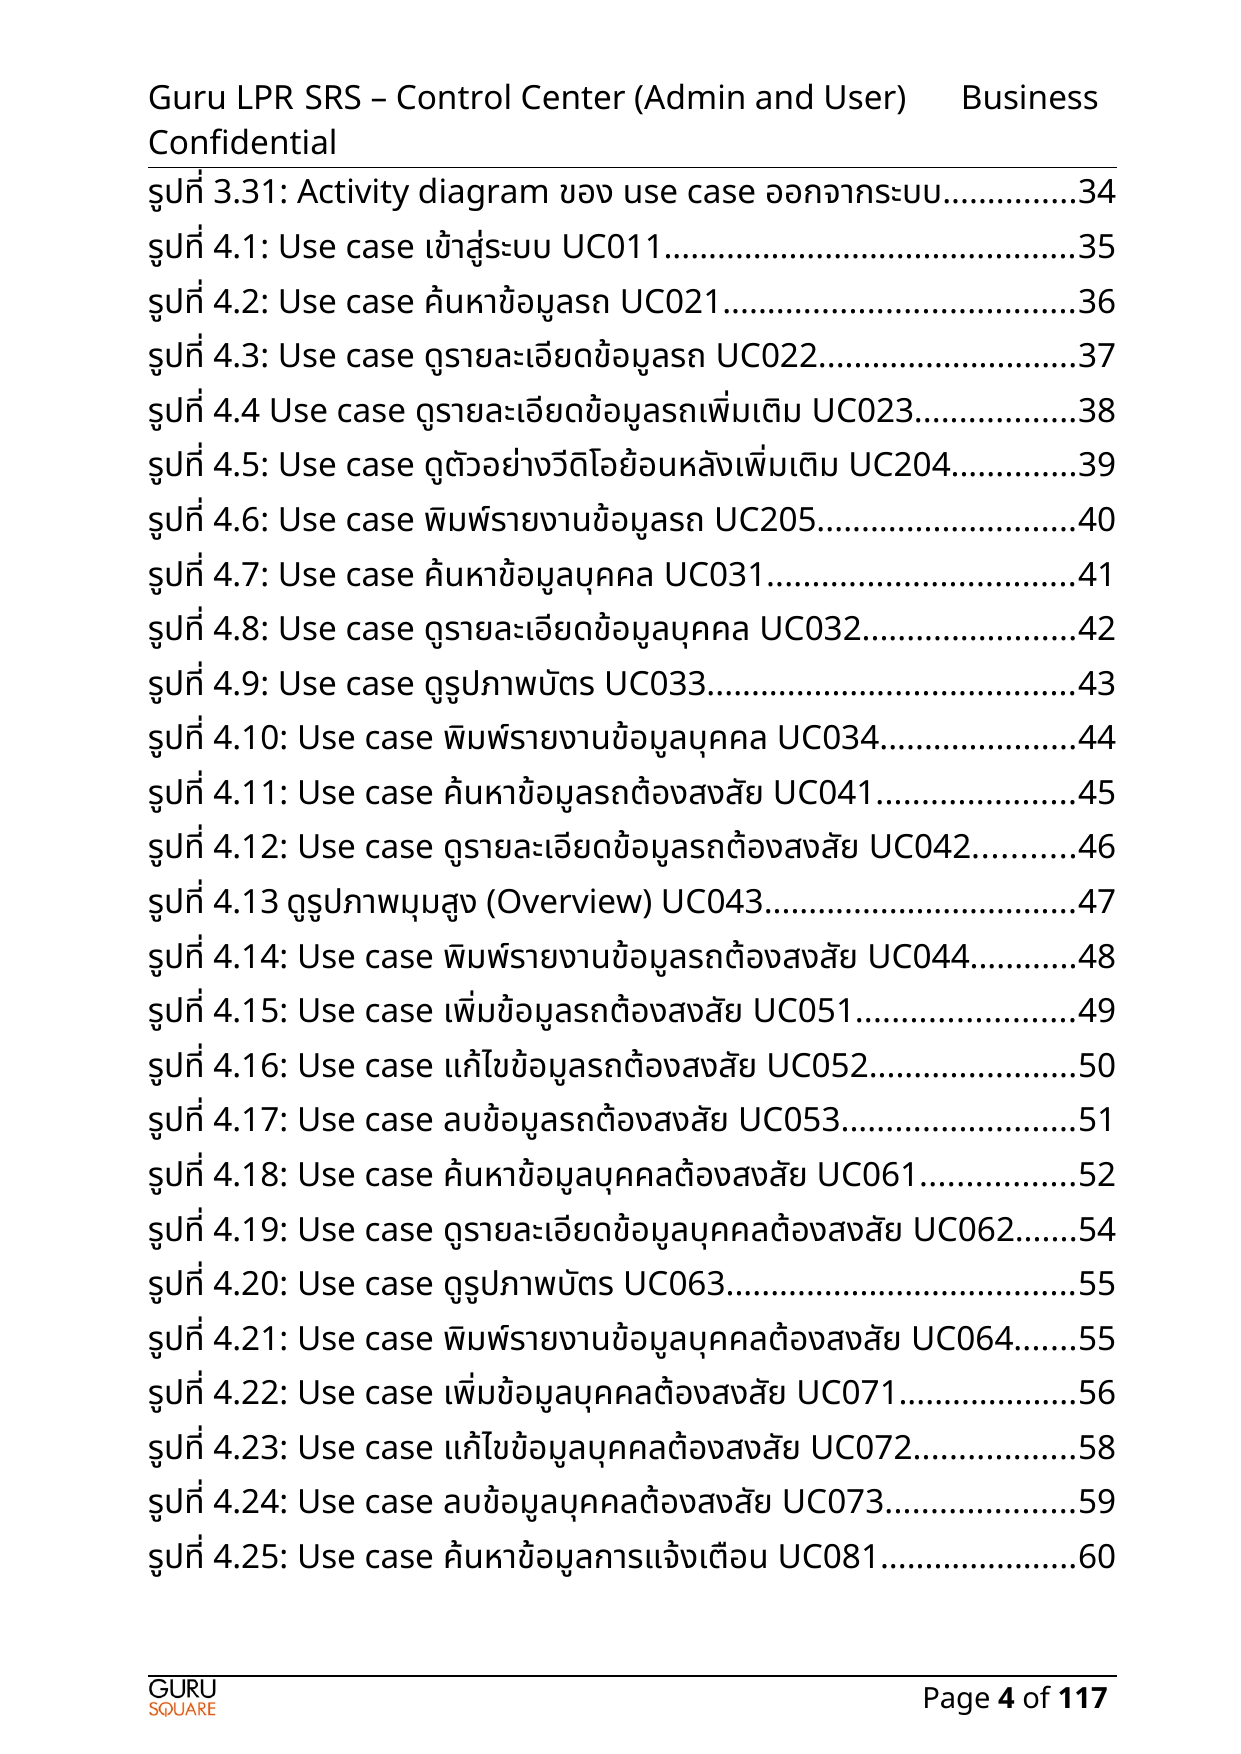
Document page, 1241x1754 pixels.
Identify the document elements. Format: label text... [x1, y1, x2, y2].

text รูปที่ 4.5: Use case ดูตัวอย่างวีดิโอย้อนหลังเพิ่มเติม UC204 39 [148, 441, 1117, 492]
text รูปที่ 4.4 Use case ดูรายละเอียดข้อมูลรถเพิ่มเติม UC023 38 [148, 387, 1117, 437]
text รูปที่ 4.11: Use case ค้นหาข้อมูลรถต้องสงสัย UC041 45 [148, 769, 1117, 819]
text รูปที่ 4.17: Use case ลบข้อมูลรถต้องสงสัย UC053 51 [148, 1096, 1117, 1147]
text รูปที่ 4.8: Use case ดูรายละเอียดข้อมูลบุคคล UC032 42 [148, 605, 1117, 656]
text รูปที่ 4.20: Use case ดูรูปภาพบัตร UC063 55 [148, 1260, 1117, 1311]
text รูปที่ 4.24: Use case ลบข้อมูลบุคคลต้องสงสัย UC073 59 [148, 1478, 1117, 1529]
text รูปที่ 4.12: Use case ดูรายละเอียดข้อมูลรถต้องสงสัย UC042 46 [148, 823, 1117, 874]
text รูปที่ 4.10: Use case พิมพ์รายงานข้อมูลบุคคล UC034 44 [148, 714, 1117, 765]
text รูปที่ 4.9: Use case ดูรูปภาพบัตร UC033 43 [148, 659, 1117, 710]
text รูปที่ 4.25: Use case ค้นหาข้อมูลการแจ้งเตือน UC081 60 [148, 1533, 1117, 1583]
text รูปที่ 4.23: Use case แก้ไขข้อมูลบุคคลต้องสงสัย UC072 58 [148, 1424, 1117, 1474]
text รูปที่ 4.7: Use case ค้นหาข้อมูลบุคคล UC031 41 [148, 550, 1117, 601]
text รูปที่ 4.3: Use case ดูรายละเอียดข้อมูลรถ UC022 37 [148, 332, 1117, 383]
text รูปที่ 4.14: Use case พิมพ์รายงานข้อมูลรถต้องสงสัย UC044 48 [148, 932, 1117, 983]
text รูปที่ 3.31: Activity diagram ของ use case ออกจากระบบ 34 [148, 168, 1117, 219]
text รูปที่ 4.15: Use case เพิ่มข้อมูลรถต้องสงสัย UC051 49 [148, 987, 1117, 1038]
text รูปที่ 4.18: Use case ค้นหาข้อมูลบุคคลต้องสงสัย UC061 52 [148, 1151, 1117, 1201]
text รูปที่ 4.19: Use case ดูรายละเอียดข้อมูลบุคคลต้องสงสัย UC062 54 [148, 1205, 1117, 1256]
text รูปที่ 4.2: Use case ค้นหาข้อมูลรถ UC021 36 [148, 277, 1117, 328]
picture [147, 1676, 218, 1718]
text รูปที่ 4.1: Use case เข้าสู่ระบบ UC011 35 [148, 223, 1117, 273]
text รูปที่ 4.13ดูรูปภาพมุมสูง (Overview) UC043 47 [148, 878, 1117, 928]
text รูปที่ 4.22: Use case เพิ่มข้อมูลบุคคลต้องสงสัย UC071 56 [148, 1369, 1117, 1420]
text รูปที่ 4.21: Use case พิมพ์รายงานข้อมูลบุคคลต้องสงสัย UC064 55 [148, 1314, 1117, 1365]
text รูปที่ 4.6: Use case พิมพ์รายงานข้อมูลรถ UC205 40 [148, 496, 1117, 546]
text รูปที่ 4.16: Use case แก้ไขข้อมูลรถต้องสงสัย UC052 50 [148, 1042, 1117, 1092]
